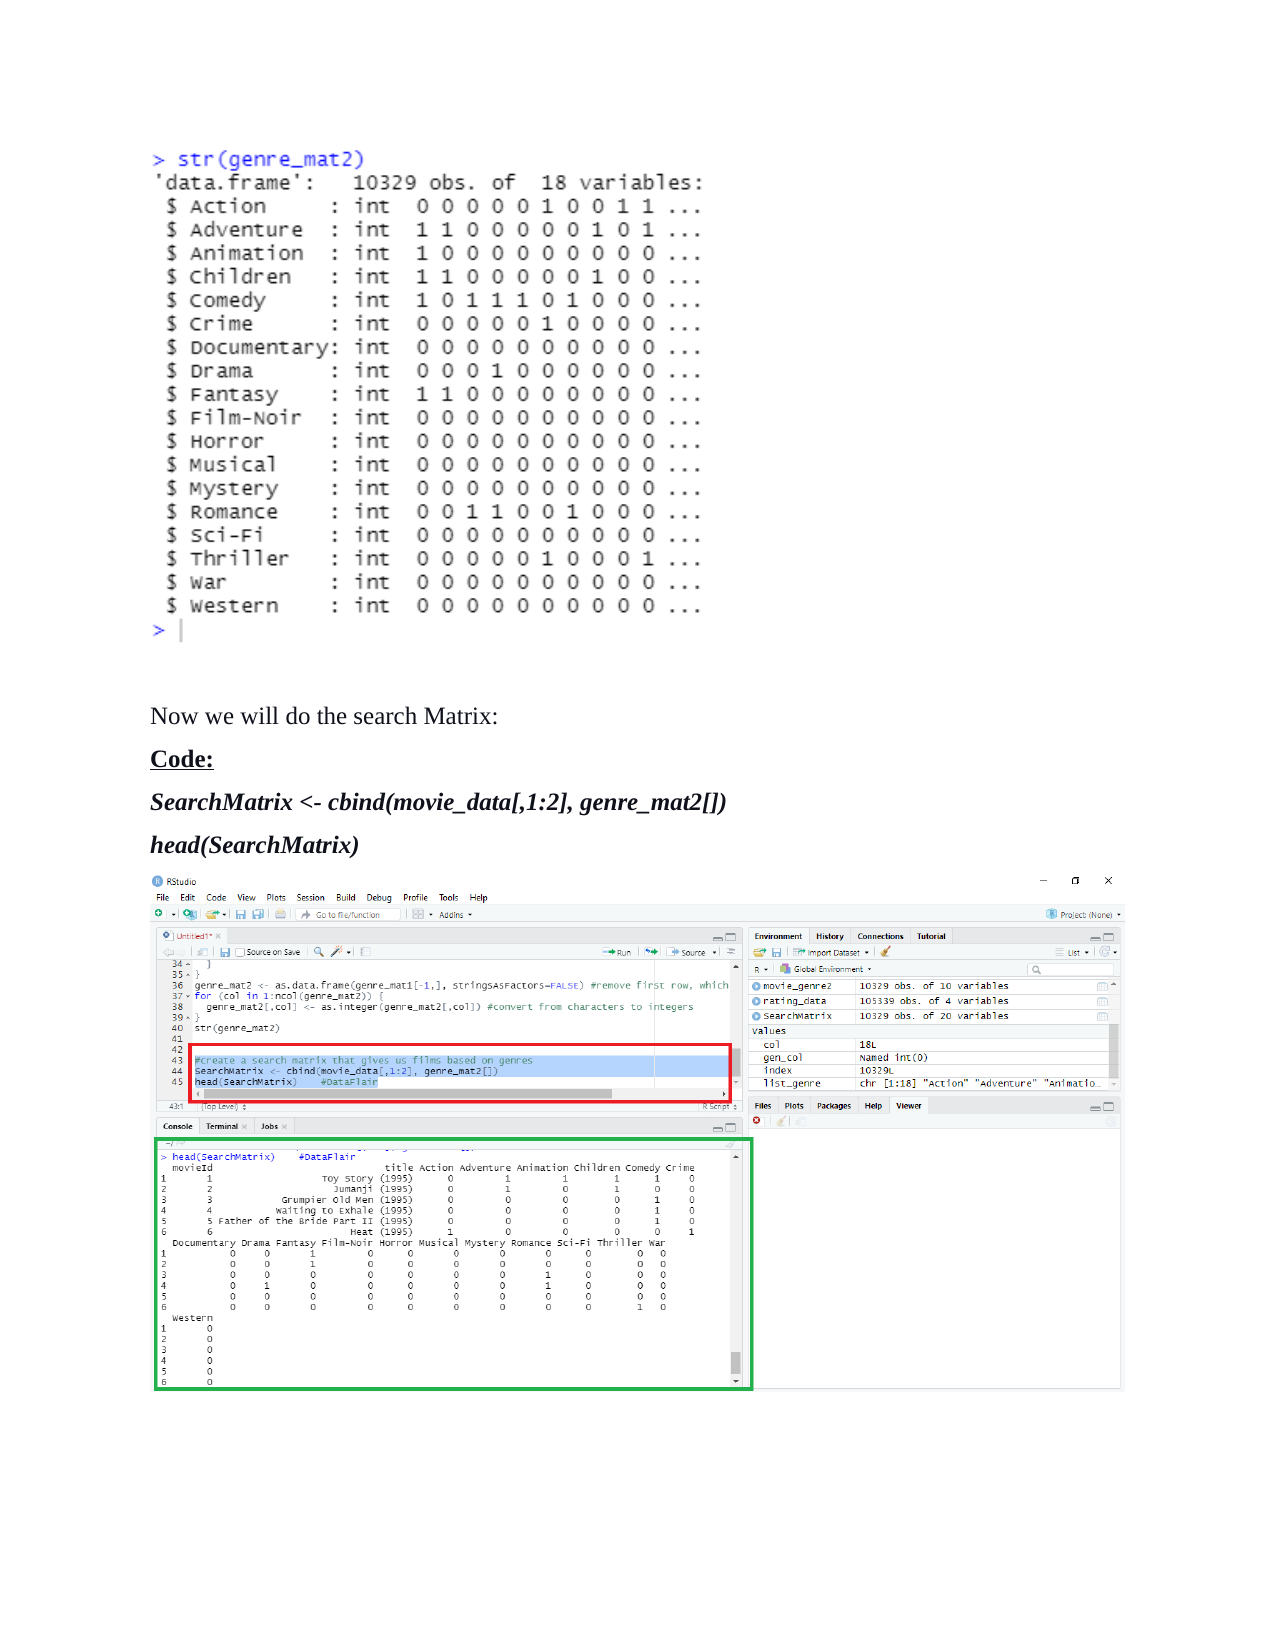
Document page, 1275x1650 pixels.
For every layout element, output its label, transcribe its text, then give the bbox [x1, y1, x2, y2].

picture [150, 873, 1125, 1392]
text head(SearchMatrix) [150, 830, 1125, 859]
text Code: [150, 744, 1125, 773]
picture [150, 150, 804, 644]
text Now we will do the search Matrix: [150, 701, 1125, 729]
text SearchMatrix <- cbind(movie_data[,1:2], genre_mat2[]) [150, 787, 1125, 816]
